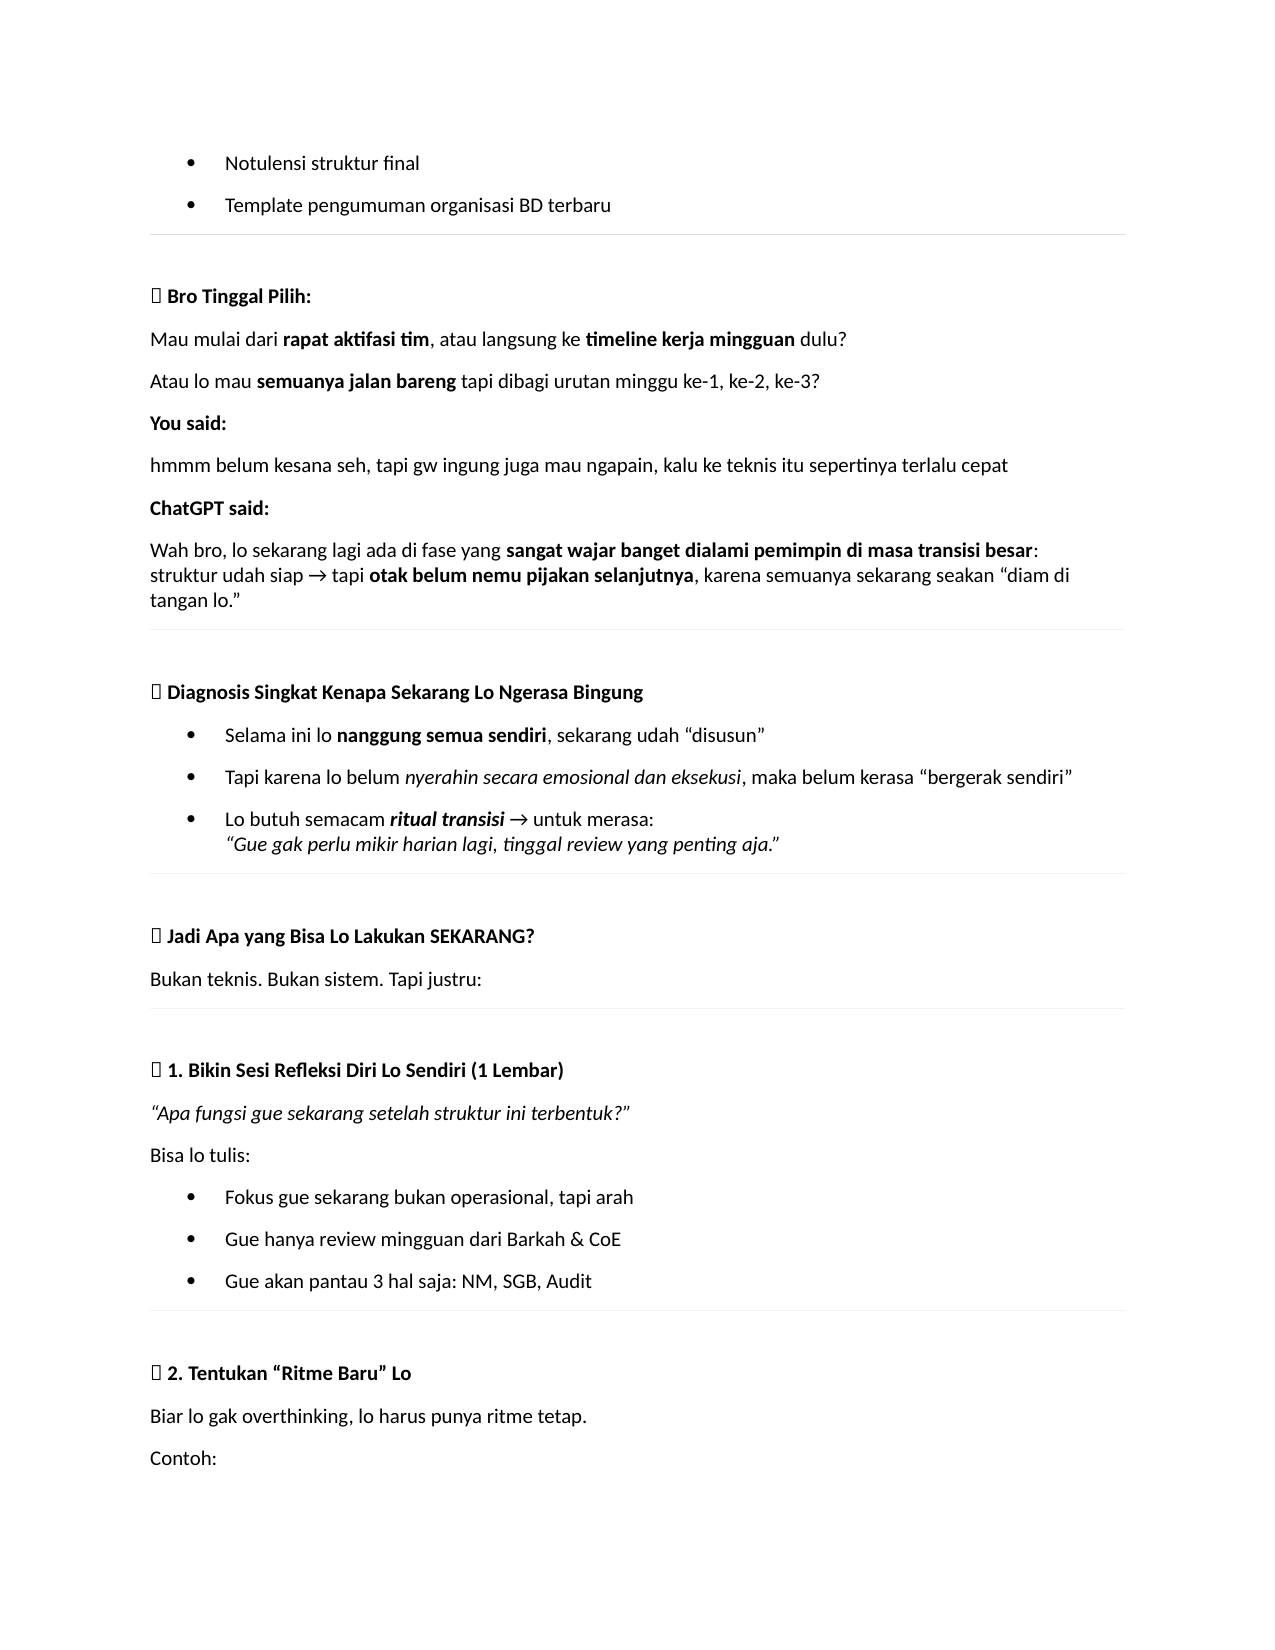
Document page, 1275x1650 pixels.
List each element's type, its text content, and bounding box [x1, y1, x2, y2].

text ChatGPT said: [150, 495, 1125, 520]
text Mau mulai dari rapat aktifasi tim, atau langsung ke timeline kerja mingguan dulu? [150, 326, 1125, 352]
text “Apa fungsi gue sekarang setelah struktur ini terbentuk?” [150, 1100, 1125, 1126]
text 🔵 2. Tentukan “Ritme Baru” Lo [150, 1358, 1125, 1386]
list Notulensi struktur final [187, 150, 1125, 175]
text Biar lo gak overthinking, lo harus punya ritme tetap. [150, 1403, 1125, 1428]
list Tapi karena lo belum nyerahin secara emosional dan eksekusi, maka belum kerasa “bergerak sendiri” [187, 764, 1125, 789]
list Gue hanya review mingguan dari Barkah & CoE [187, 1227, 1125, 1252]
list Selama ini lo nanggung semua sendiri, sekarang udah “disusun” [187, 722, 1125, 747]
list Fokus gue sekarang bukan operasional, tapi arah [187, 1184, 1125, 1210]
list Lo butuh semacam ritual transisi → untuk merasa: “Gue gak perlu mikir harian lagi, tinggal review yang penting aja.” [187, 806, 1125, 857]
list Template pengumuman organisasi BD terbaru [187, 192, 1125, 217]
text 🔵 1. Bikin Sesi Refleksi Diri Lo Sendiri (1 Lembar) [150, 1055, 1125, 1084]
list Gue akan pantau 3 hal saja: NM, SGB, Audit [187, 1269, 1125, 1294]
text Bukan teknis. Bukan sistem. Tapi justru: [150, 966, 1125, 991]
text 🤔 Bro Tinggal Pilih: [150, 281, 1125, 310]
text Wah bro, lo sekarang lagi ada di fase yang sangat wajar banget dialami pemimpin di masa transisi besar: struktur udah siap → tapi otak belum nemu pijakan selanjutnya, karena semuanya sekarang seakan “diam di tangan lo.” [150, 537, 1125, 613]
text 🧠 Diagnosis Singkat Kenapa Sekarang Lo Ngerasa Bingung [150, 677, 1125, 705]
text ✅ Jadi Apa yang Bisa Lo Lakukan SEKARANG? [150, 921, 1125, 949]
text Contoh: [150, 1445, 1125, 1471]
text Bisa lo tulis: [150, 1142, 1125, 1168]
text You said: [150, 411, 1125, 436]
text hmmm belum kesana seh, tapi gw ingung juga mau ngapain, kalu ke teknis itu sepertinya terlalu cepat [150, 453, 1125, 478]
text Atau lo mau semuanya jalan bareng tapi dibagi urutan minggu ke-1, ke-2, ke-3? [150, 368, 1125, 394]
